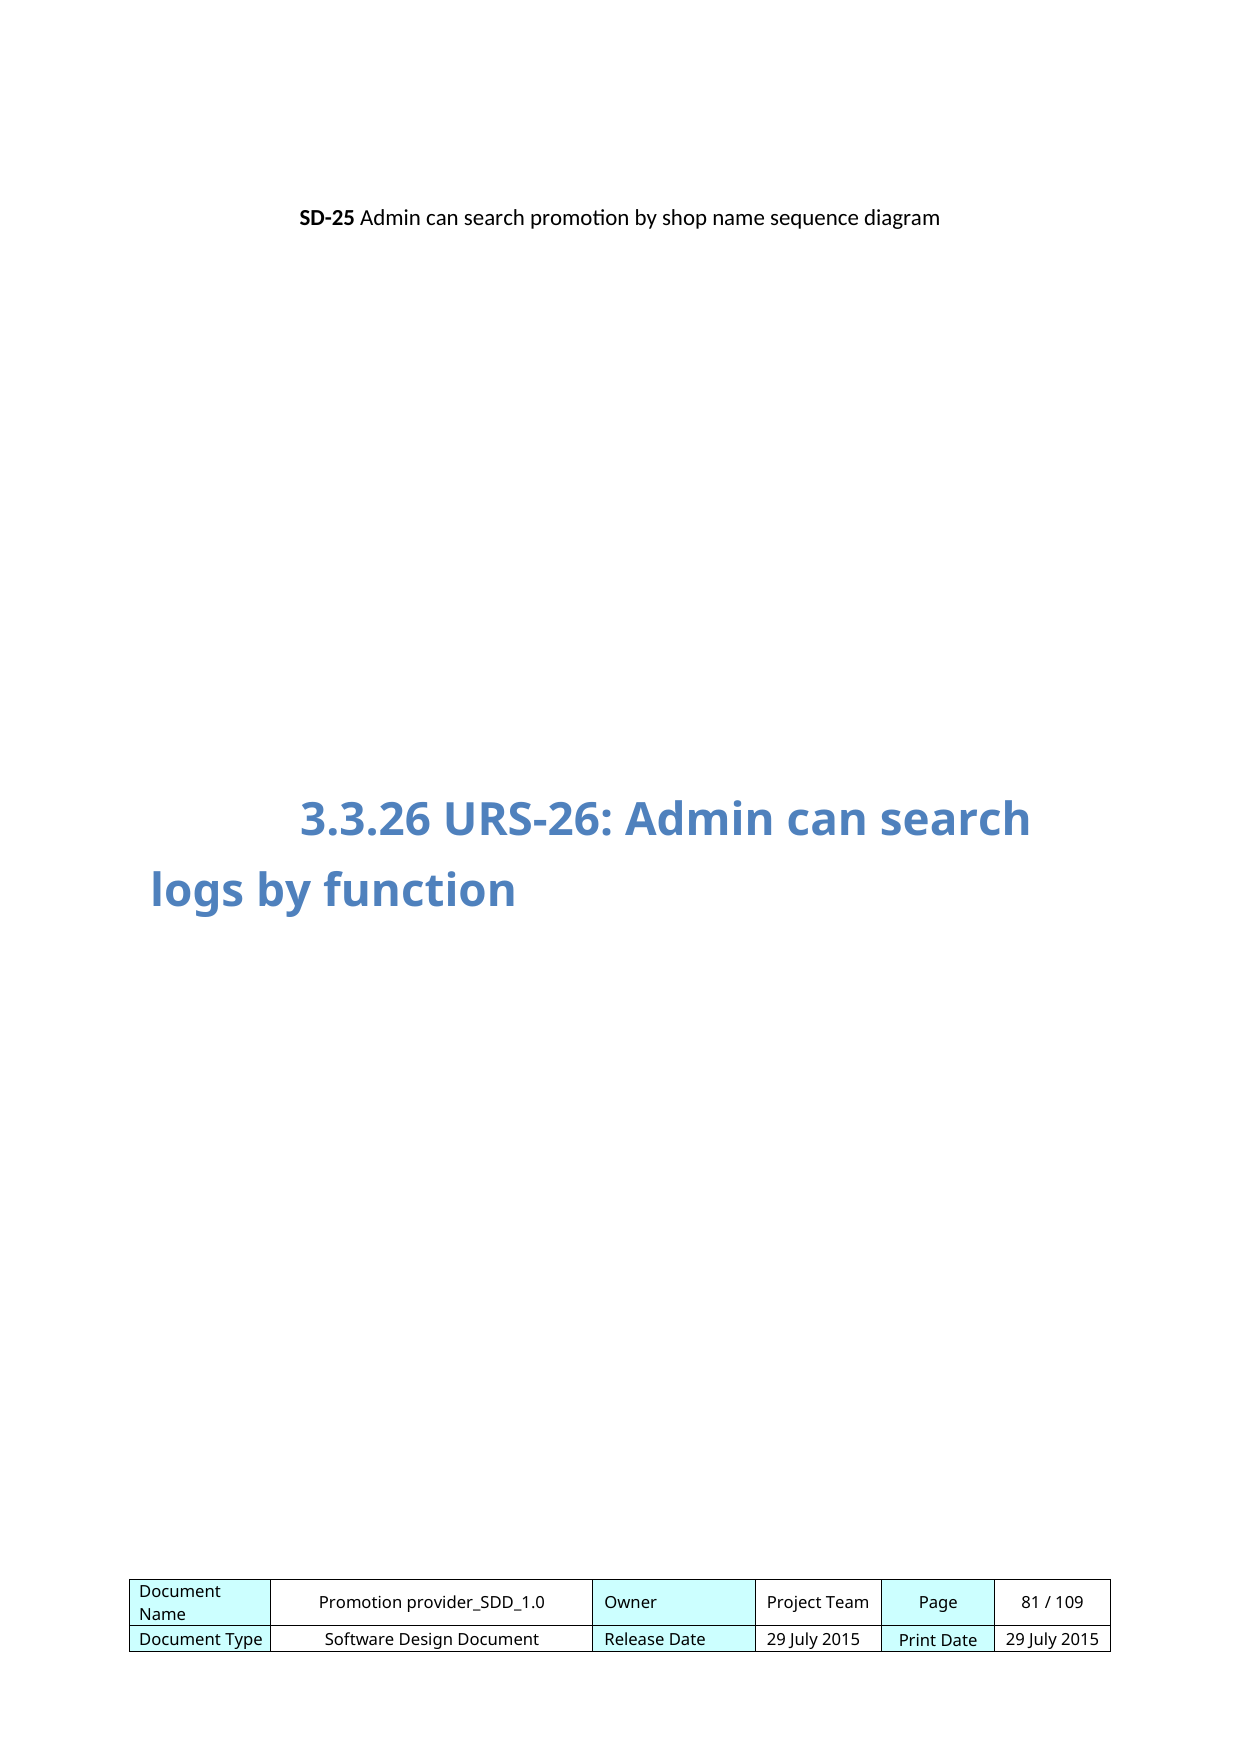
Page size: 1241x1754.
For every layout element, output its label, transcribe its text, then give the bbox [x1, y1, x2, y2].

subtitle 3.3.26 URS-26: Admin can search logs by function [150, 786, 1090, 920]
text SD-25 Admin can search promotion by shop name sequence diagram [150, 203, 1090, 231]
